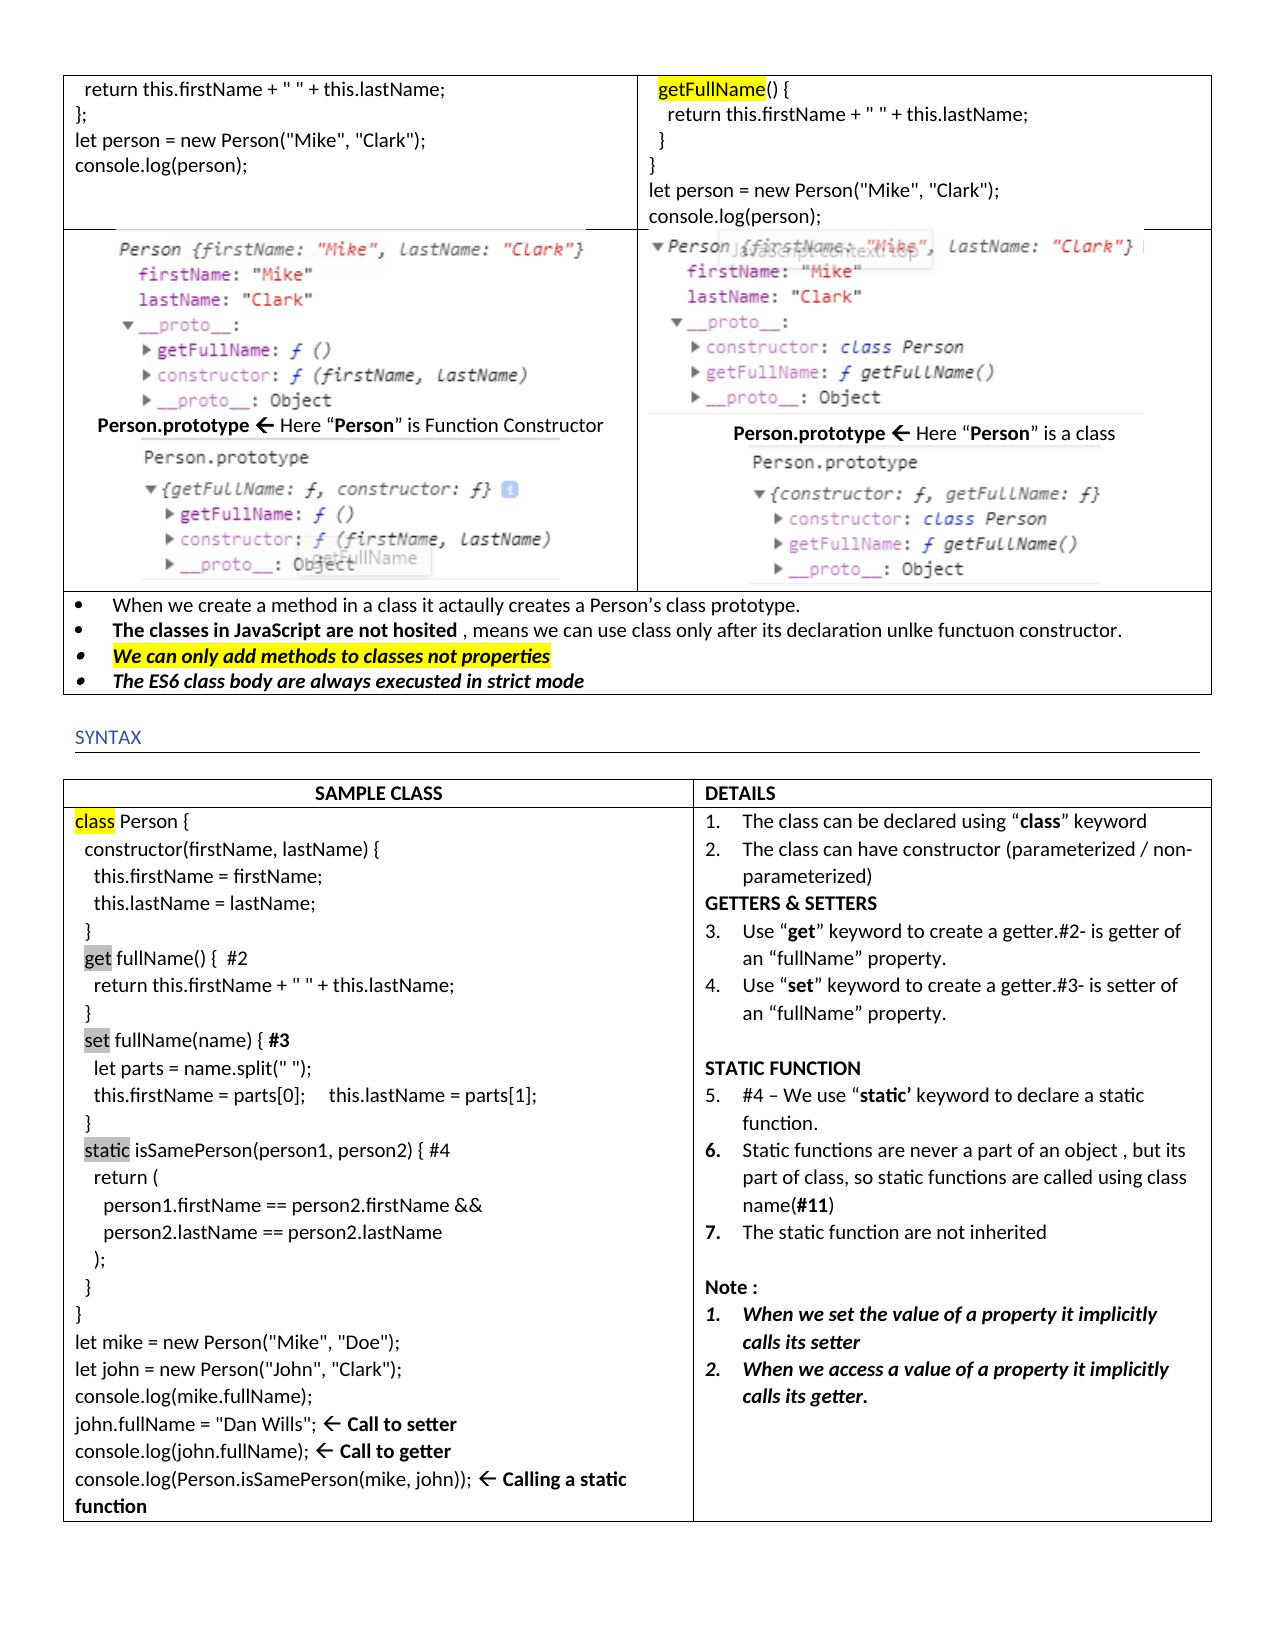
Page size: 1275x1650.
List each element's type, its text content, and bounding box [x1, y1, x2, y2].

picture [115, 229, 586, 413]
table_header DETAILS [694, 780, 1211, 807]
picture [648, 229, 1144, 421]
table_cell When we create a method in a class it actaully creates a Person’s class prototype. The classes in JavaScript are not hosited , means we can use class only after its declaration unlke functuon constructor. We can only add methods to classes not properties The ES6 class body are always execusted in strict mode [64, 592, 1211, 694]
table_cell Person.prototype Here “Person” is Function Constructor [64, 230, 637, 591]
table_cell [64, 76, 637, 228]
table_cell class Person { constructor(firstName, lastName) { this.firstName = firstName; this.lastName = lastName; } get fullName() { #2 return this.firstName + " " + this.lastName; } set fullName(name) { #3 let parts = name.split(" "); this.firstName = parts[0]; this.lastName = parts[1]; } static isSamePerson(person1, person2) { #4 return ( person1.firstName == person2.firstName && person2.lastName == person2.lastName ); } } let mike = new Person("Mike", "Doe"); let john = new Person("John", "Clark"); console.log(mike.fullName); john.fullName = "Dan Wills"; Call to setter console.log(john.fullName); Call to getter console.log(Person.isSamePerson(mike, john)); Calling a static function [64, 808, 693, 1521]
table_header SAMPLE CLASS [64, 780, 693, 807]
table_cell Person.prototype Here “Person” is a class [638, 230, 1211, 591]
table_cell The class can be declared using “class” keyword The class can have constructor (parameterized / non-parameterized) GETTERS & SETTERS Use “get” keyword to create a getter.#2- is getter of an “fullName” property. Use “set” keyword to create a getter.#3- is setter of an “fullName” property. STATIC FUNCTION #4 – We use “static’ keyword to declare a static function. Static functions are never a part of an object , but its part of class, so static functions are called using class name(#11) The static function are not inherited Note : When we set the value of a property it implicitly calls its setter When we access a value of a property it implicitly calls its getter. [694, 808, 1211, 1521]
subtitle SYNTAX [75, 724, 1200, 752]
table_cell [638, 76, 1211, 228]
picture [141, 437, 560, 588]
picture [748, 445, 1101, 591]
